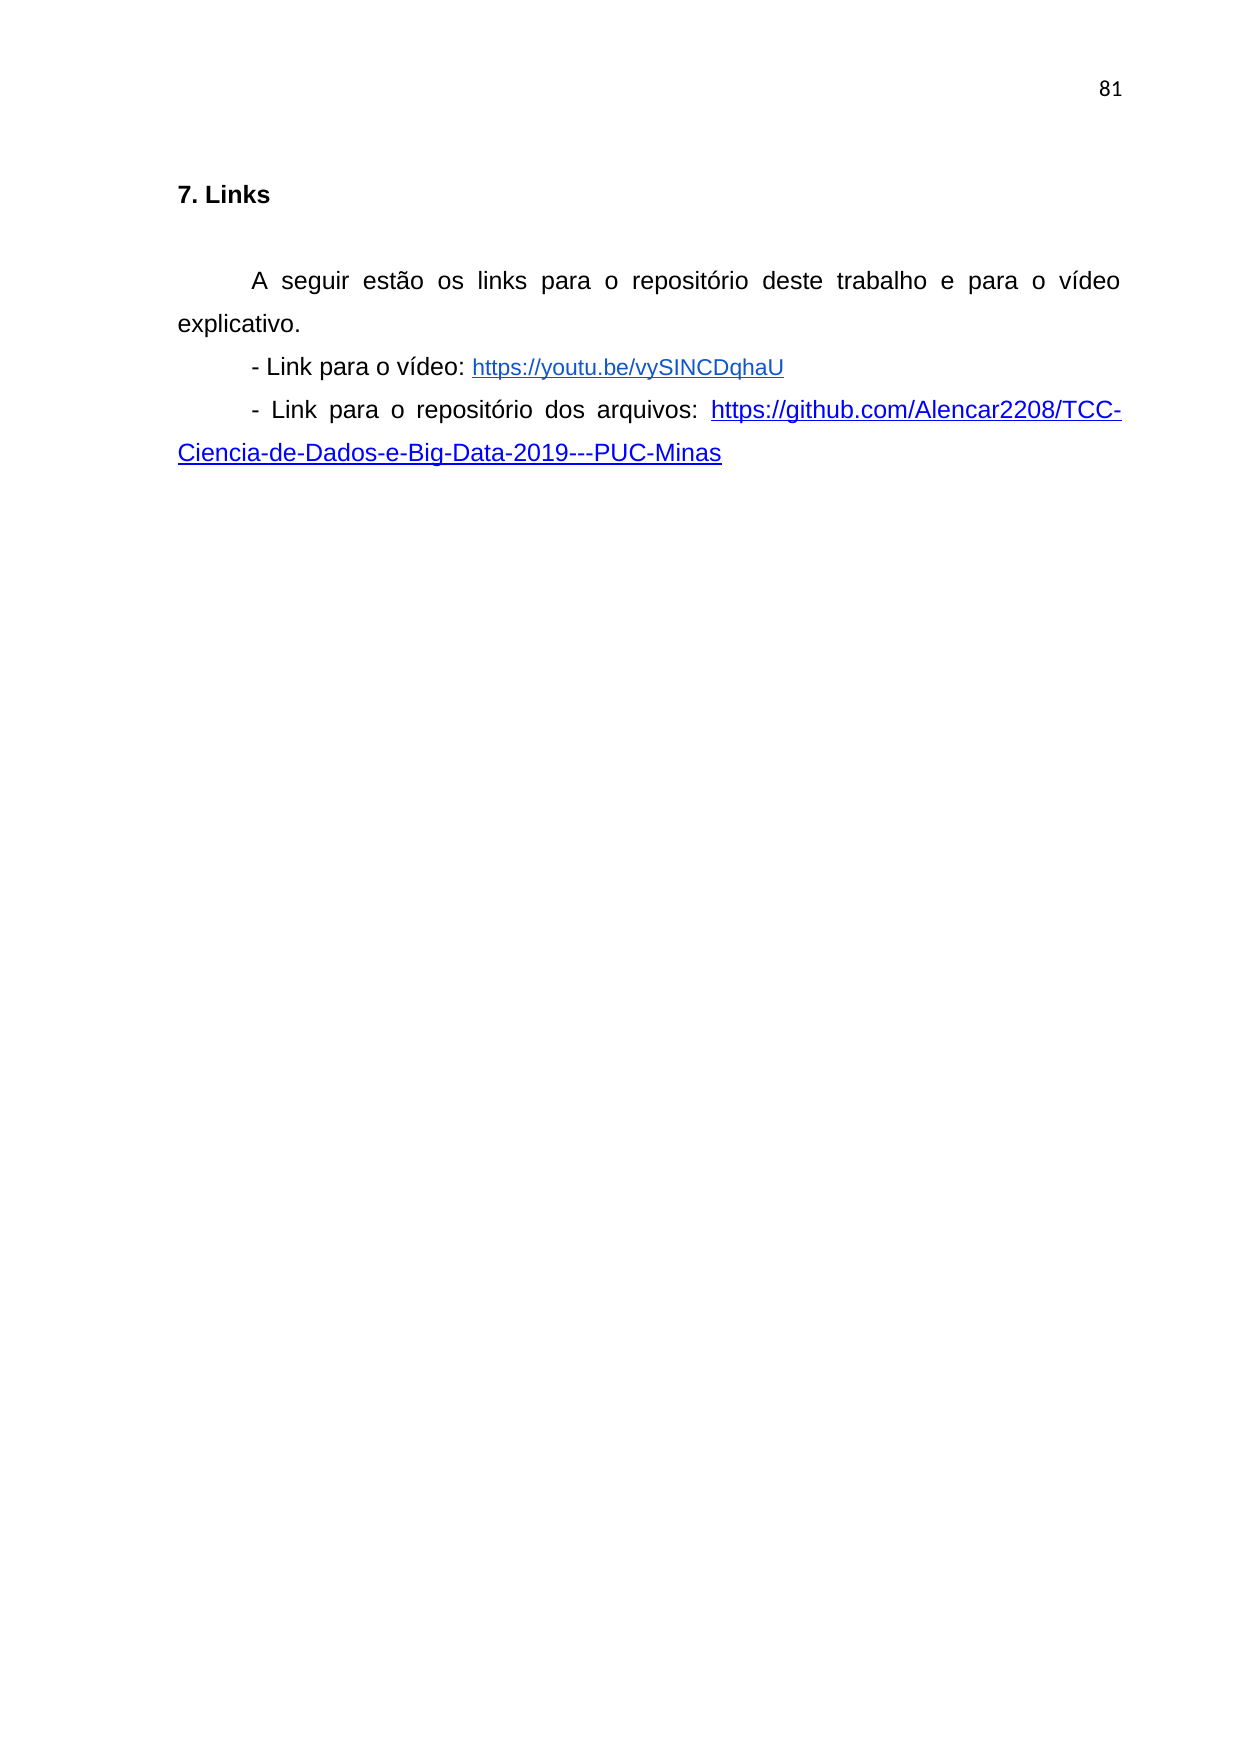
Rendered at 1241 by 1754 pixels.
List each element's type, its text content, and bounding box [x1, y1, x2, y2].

text - Link para o repositório dos arquivos: https://github.com/Alencar2208/TCC-Ciencia-de-Dados-e-Big-Data-2019---PUC-Minas [177, 395, 1122, 467]
text A seguir estão os links para o repositório deste trabalho e para o vídeo explicativo. [177, 266, 1122, 338]
subtitle 7. Links [177, 179, 1122, 208]
text - Link para o vídeo: https://youtu.be/vySINCDqhaU [177, 352, 1122, 381]
